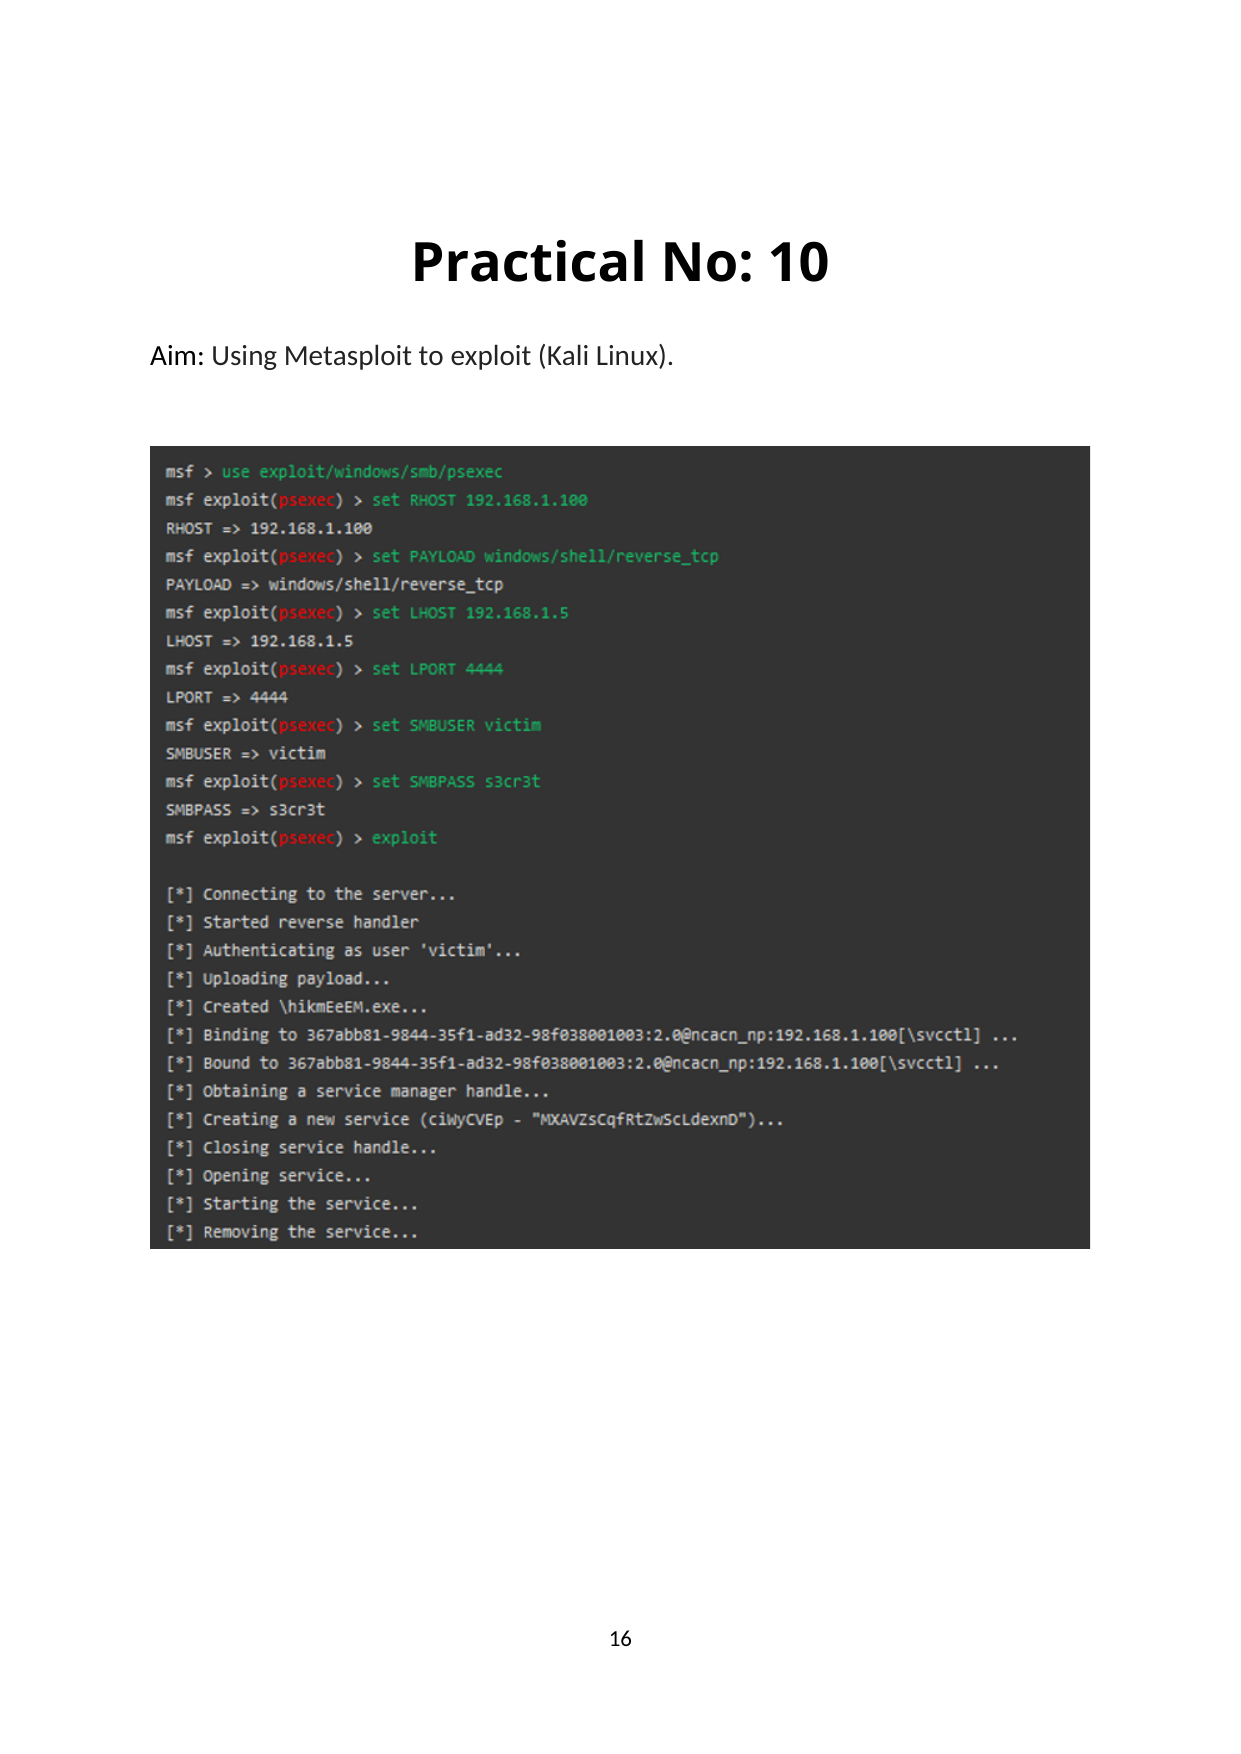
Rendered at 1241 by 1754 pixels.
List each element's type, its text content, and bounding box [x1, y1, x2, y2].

text Aim: Using Metasploit to exploit (Kali Linux). [150, 337, 1090, 373]
text Practical No: 10 [150, 224, 1090, 297]
picture [150, 446, 1091, 1249]
